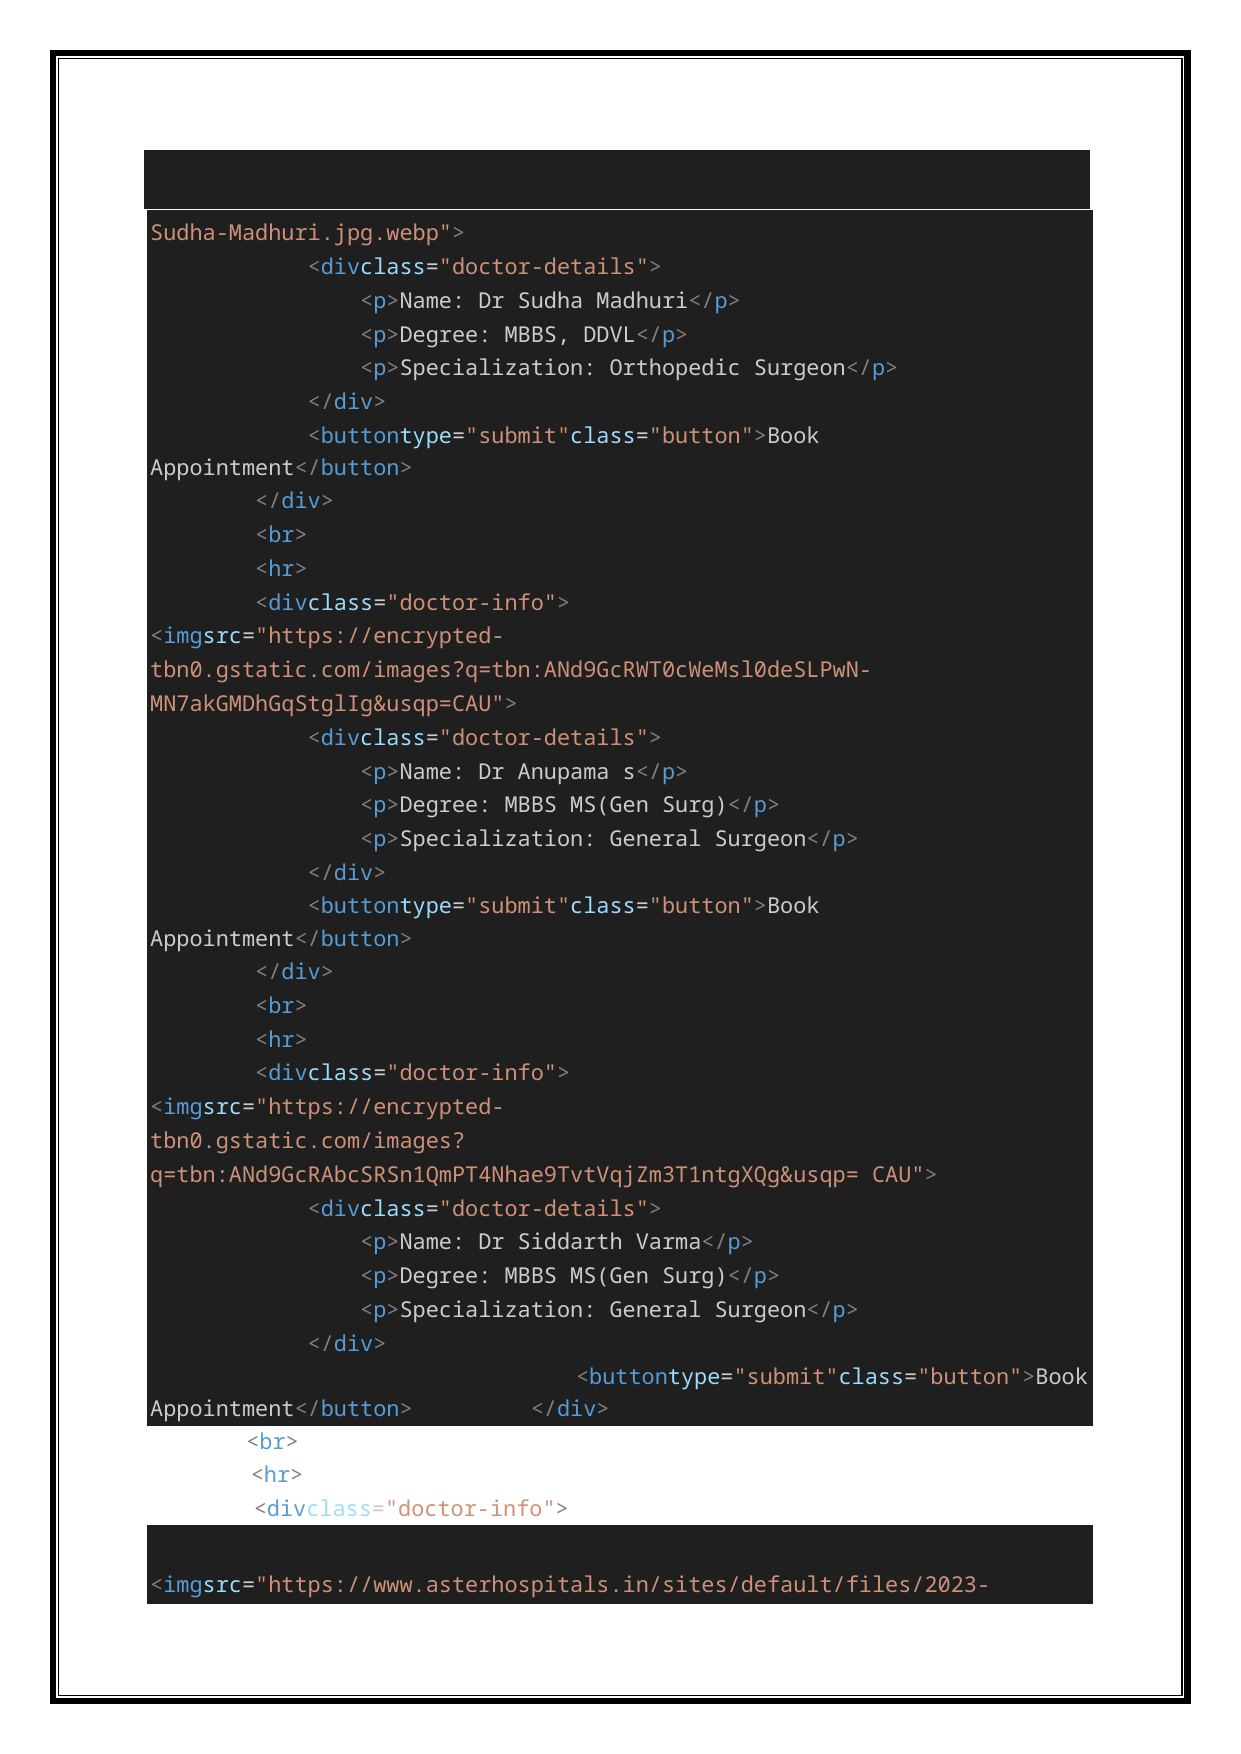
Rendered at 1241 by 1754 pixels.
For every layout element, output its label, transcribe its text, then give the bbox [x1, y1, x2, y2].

text <hr> [198, 1459, 1088, 1489]
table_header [147, 1525, 1093, 1604]
text <divclass="doctor-info"> [148, 1493, 1088, 1523]
text <br> [246, 1426, 1088, 1455]
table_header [147, 210, 1093, 1426]
